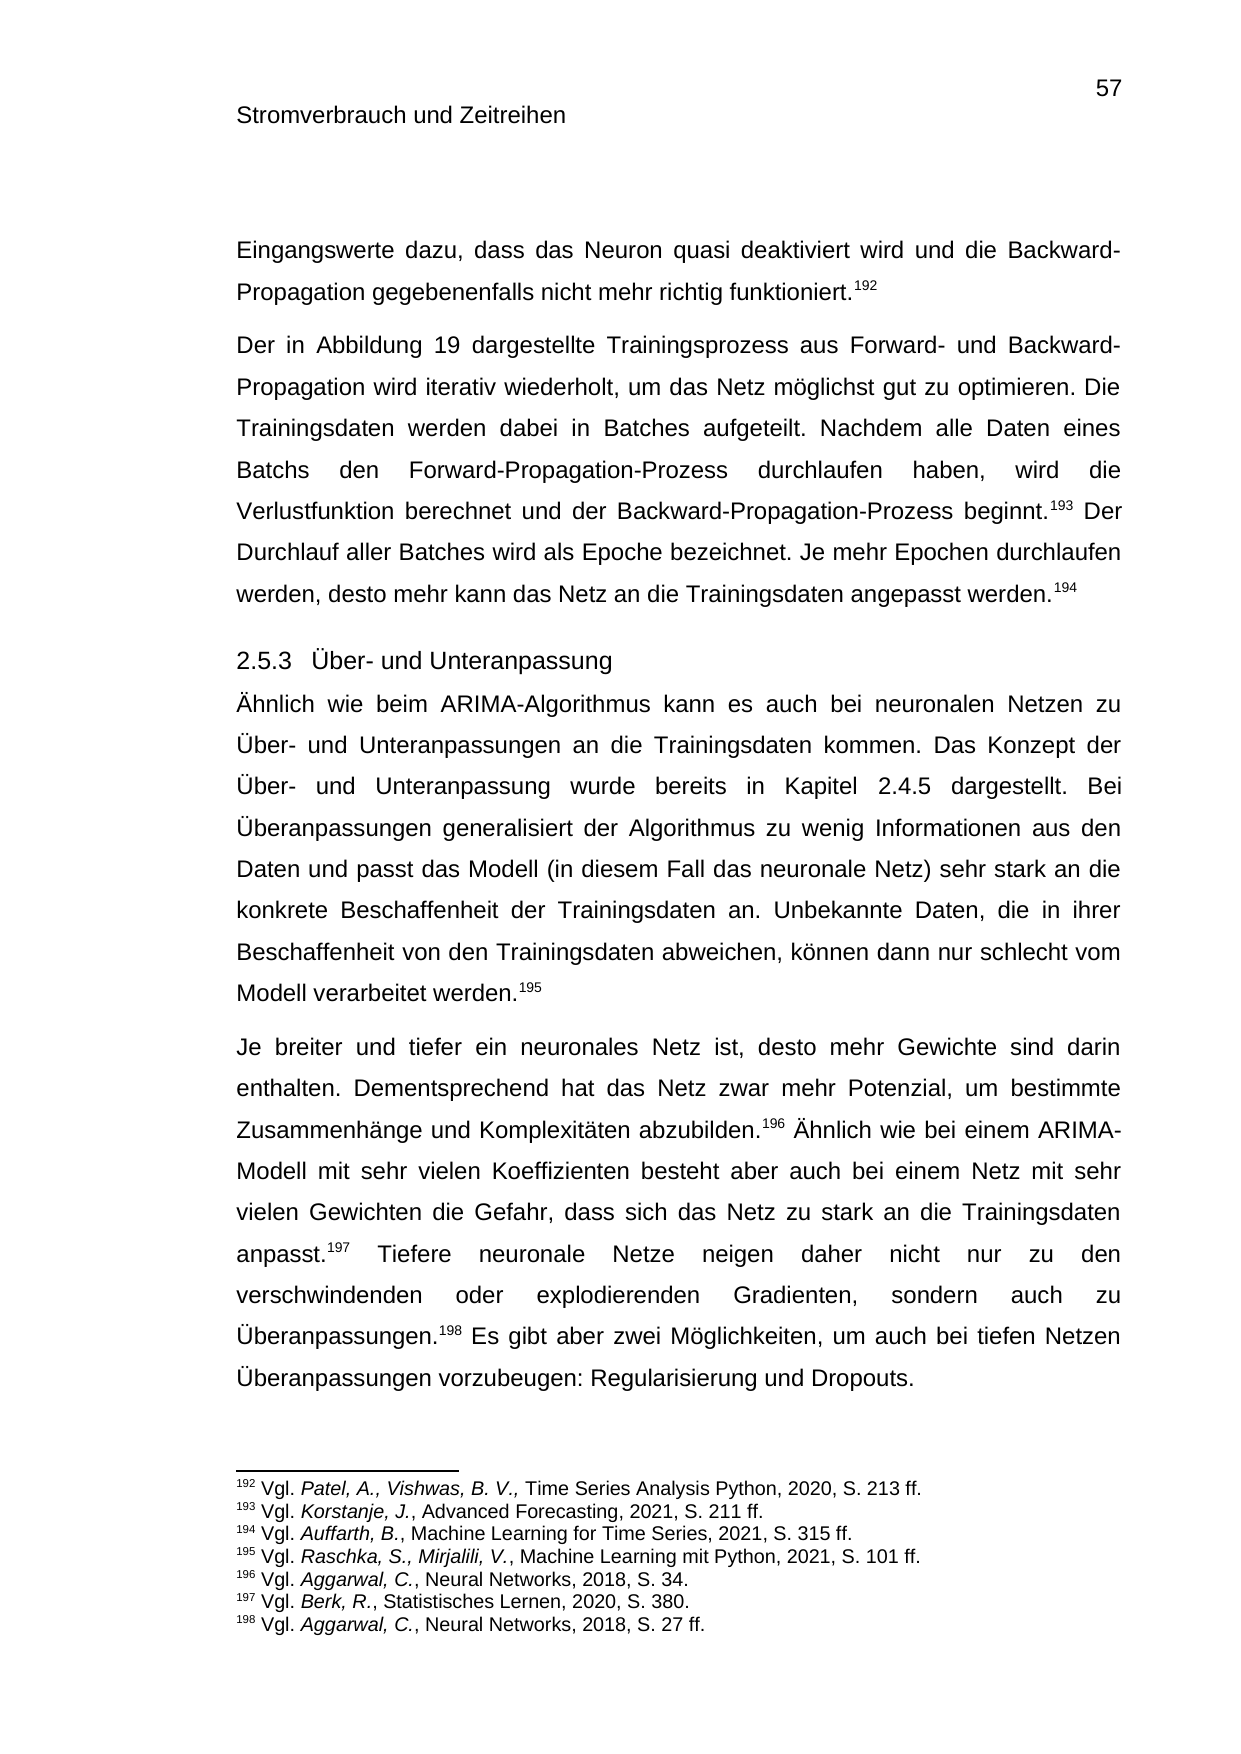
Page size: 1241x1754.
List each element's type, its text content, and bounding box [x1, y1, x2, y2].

text Ähnlich wie beim ARIMA-Algorithmus kann es auch bei neuronalen Netzen zu Über- und Unteranpassungen an die Trainingsdaten kommen. Das Konzept der Über- und Unteranpassung wurde bereits in Kapitel 2.4.5 dargestellt. Bei Überanpassungen generalisiert der Algorithmus zu wenig Informationen aus den Daten und passt das Modell (in diesem Fall das neuronale Netz) sehr stark an die konkrete Beschaffenheit der Trainingsdaten an. Unbekannte Daten, die in ihrer Beschaffenheit von den Trainingsdaten abweichen, können dann nur schlecht vom Modell verarbeitet werden. [236, 689, 1122, 1007]
subtitle Über- und Unteranpassung [236, 646, 1122, 675]
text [236, 236, 1122, 305]
text Je breiter und tiefer ein neuronales Netz ist, desto mehr Gewichte sind darin enthalten. Dementsprechend hat das Netz zwar mehr Potenzial, um bestimmte Zusammenhänge und Komplexitäten abzubilden. Ähnlich wie bei einem ARIMA-Modell mit sehr vielen Koeffizienten besteht aber auch bei einem Netz mit sehr vielen Gewichten die Gefahr, dass sich das Netz zu stark an die Trainingsdaten anpasst. Tiefere neuronale Netze neigen daher nicht nur zu den verschwindenden oder explodierenden Gradienten, sondern auch zu Überanpassungen. Es gibt aber zwei Möglichkeiten, um auch bei tiefen Netzen Überanpassungen vorzubeugen: Regularisierung und Dropouts. [236, 1033, 1122, 1391]
text Der in Abbildung 19 dargestellte Trainingsprozess aus Forward- und Backward-Propagation wird iterativ wiederholt, um das Netz möglichst gut zu optimieren. Die Trainingsdaten werden dabei in Batches aufgeteilt. Nachdem alle Daten eines Batchs den Forward-Propagation-Prozess durchlaufen haben, wird die Verlustfunktion berechnet und der Backward-Propagation-Prozess beginnt. Der Durchlauf aller Batches wird als Epoche bezeichnet. Je mehr Epochen durchlaufen werden, desto mehr kann das Netz an die Trainingsdaten angepasst werden. [236, 331, 1122, 607]
